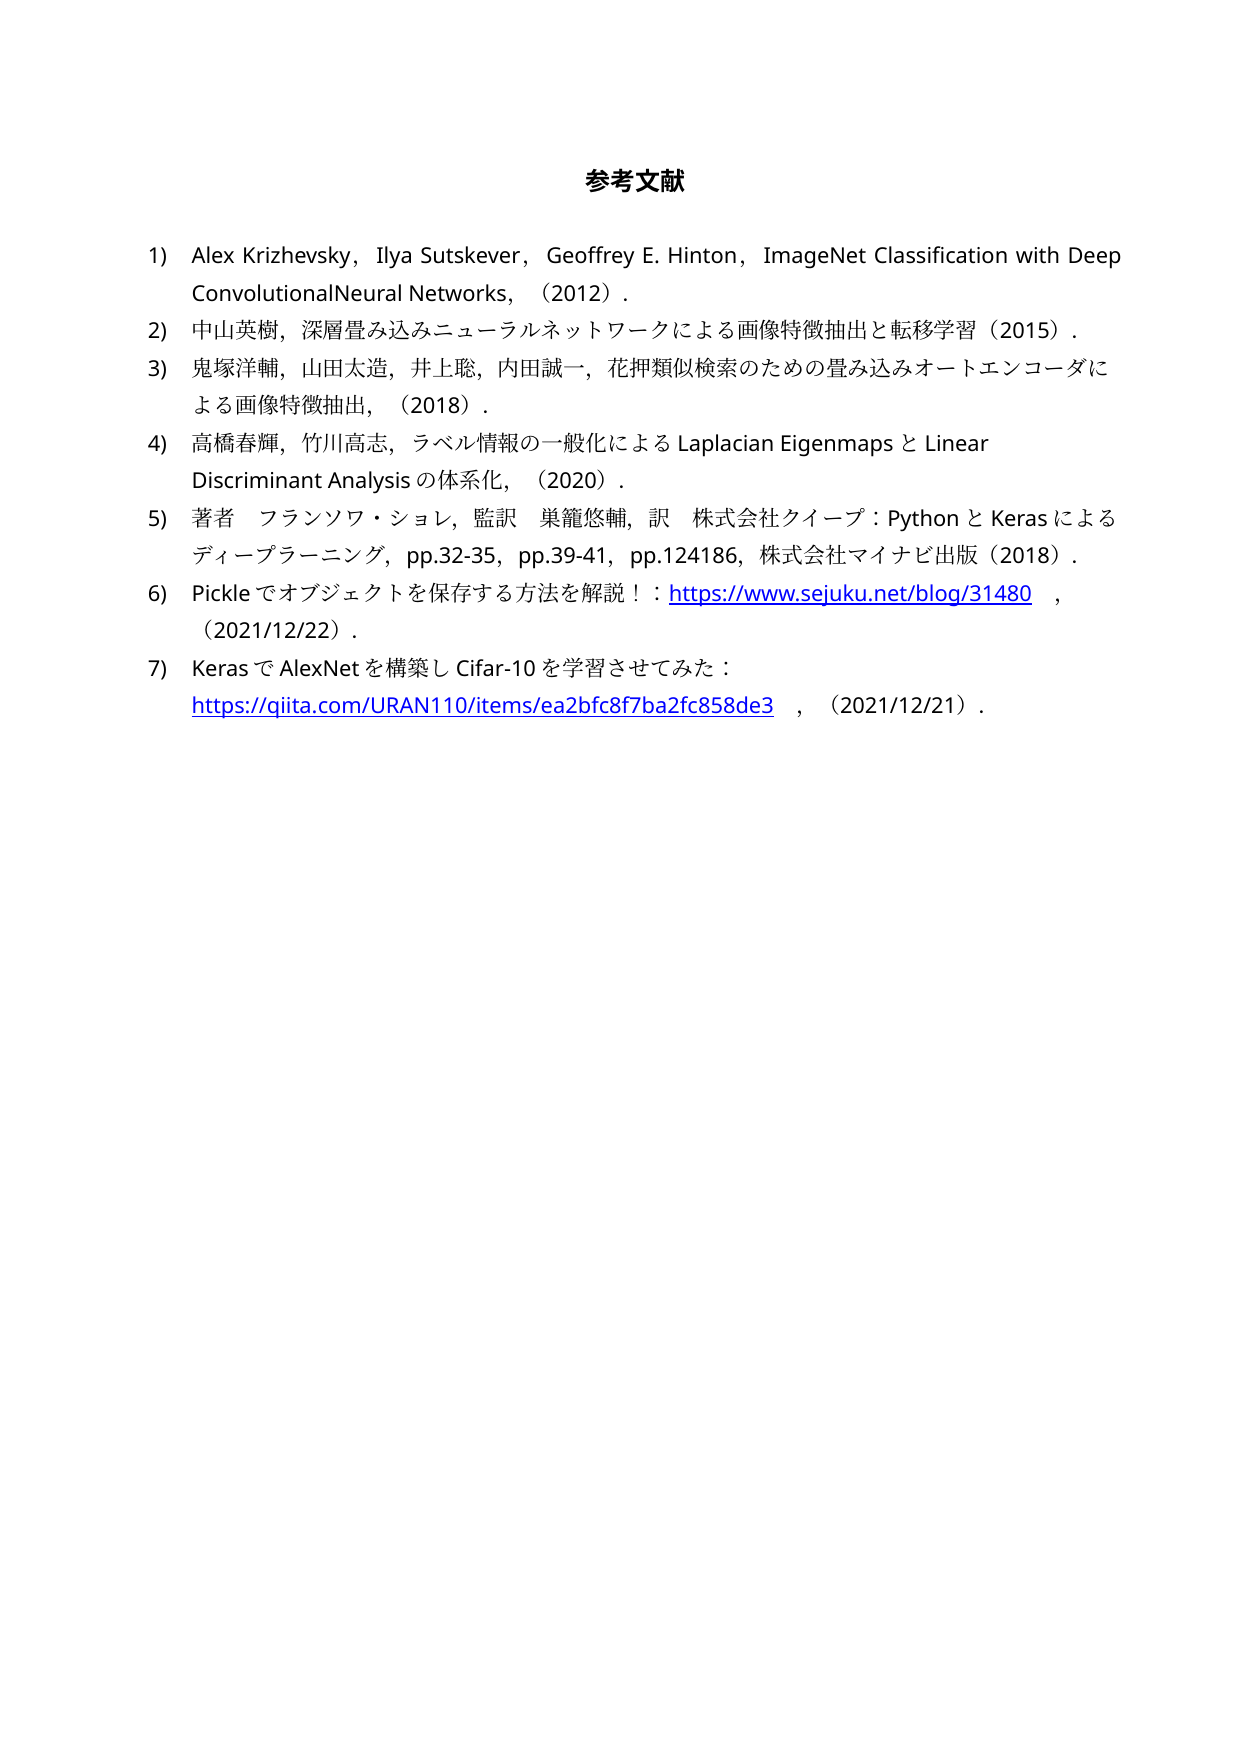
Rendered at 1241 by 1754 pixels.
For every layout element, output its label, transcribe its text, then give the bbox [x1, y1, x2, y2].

list Alex Krizhevsky，Ilya Sutskever，Geoffrey E. Hinton，ImageNet Classification with Deep ConvolutionalNeural Networks，（2012）． [148, 236, 1122, 311]
list KerasでAlexNetを構築しCifar-10を学習させてみた： https://qiita.com/URAN110/items/ea2bfc8f7ba2fc858de3 ，（2021/12/21）． [148, 648, 1122, 723]
list 中山英樹，深層畳み込みニューラルネットワークによる画像特徴抽出と転移学習（2015）． [148, 311, 1122, 348]
subtitle 参考文献 [148, 161, 1122, 198]
list 高橋春輝，竹川高志，ラベル情報の一般化によるLaplacian EigenmapsとLinear Discriminant Analysisの体系化，（2020）． [148, 423, 1122, 498]
list 鬼塚洋輔，山田太造，井上聡，内田誠一，花押類似検索のための畳み込みオートエンコーダによる画像特徴抽出，（2018）． [148, 348, 1122, 423]
list Pickleでオブジェクトを保存する方法を解説！：https://www.sejuku.net/blog/31480 ，（2021/12/22）． [148, 573, 1122, 648]
list 著者 フランソワ・ショレ，監訳 巣籠悠輔，訳 株式会社クイープ：PythonとKerasによるディープラーニング，pp.32-35，pp.39-41，pp.124186，株式会社マイナビ出版（2018）． [148, 498, 1122, 573]
